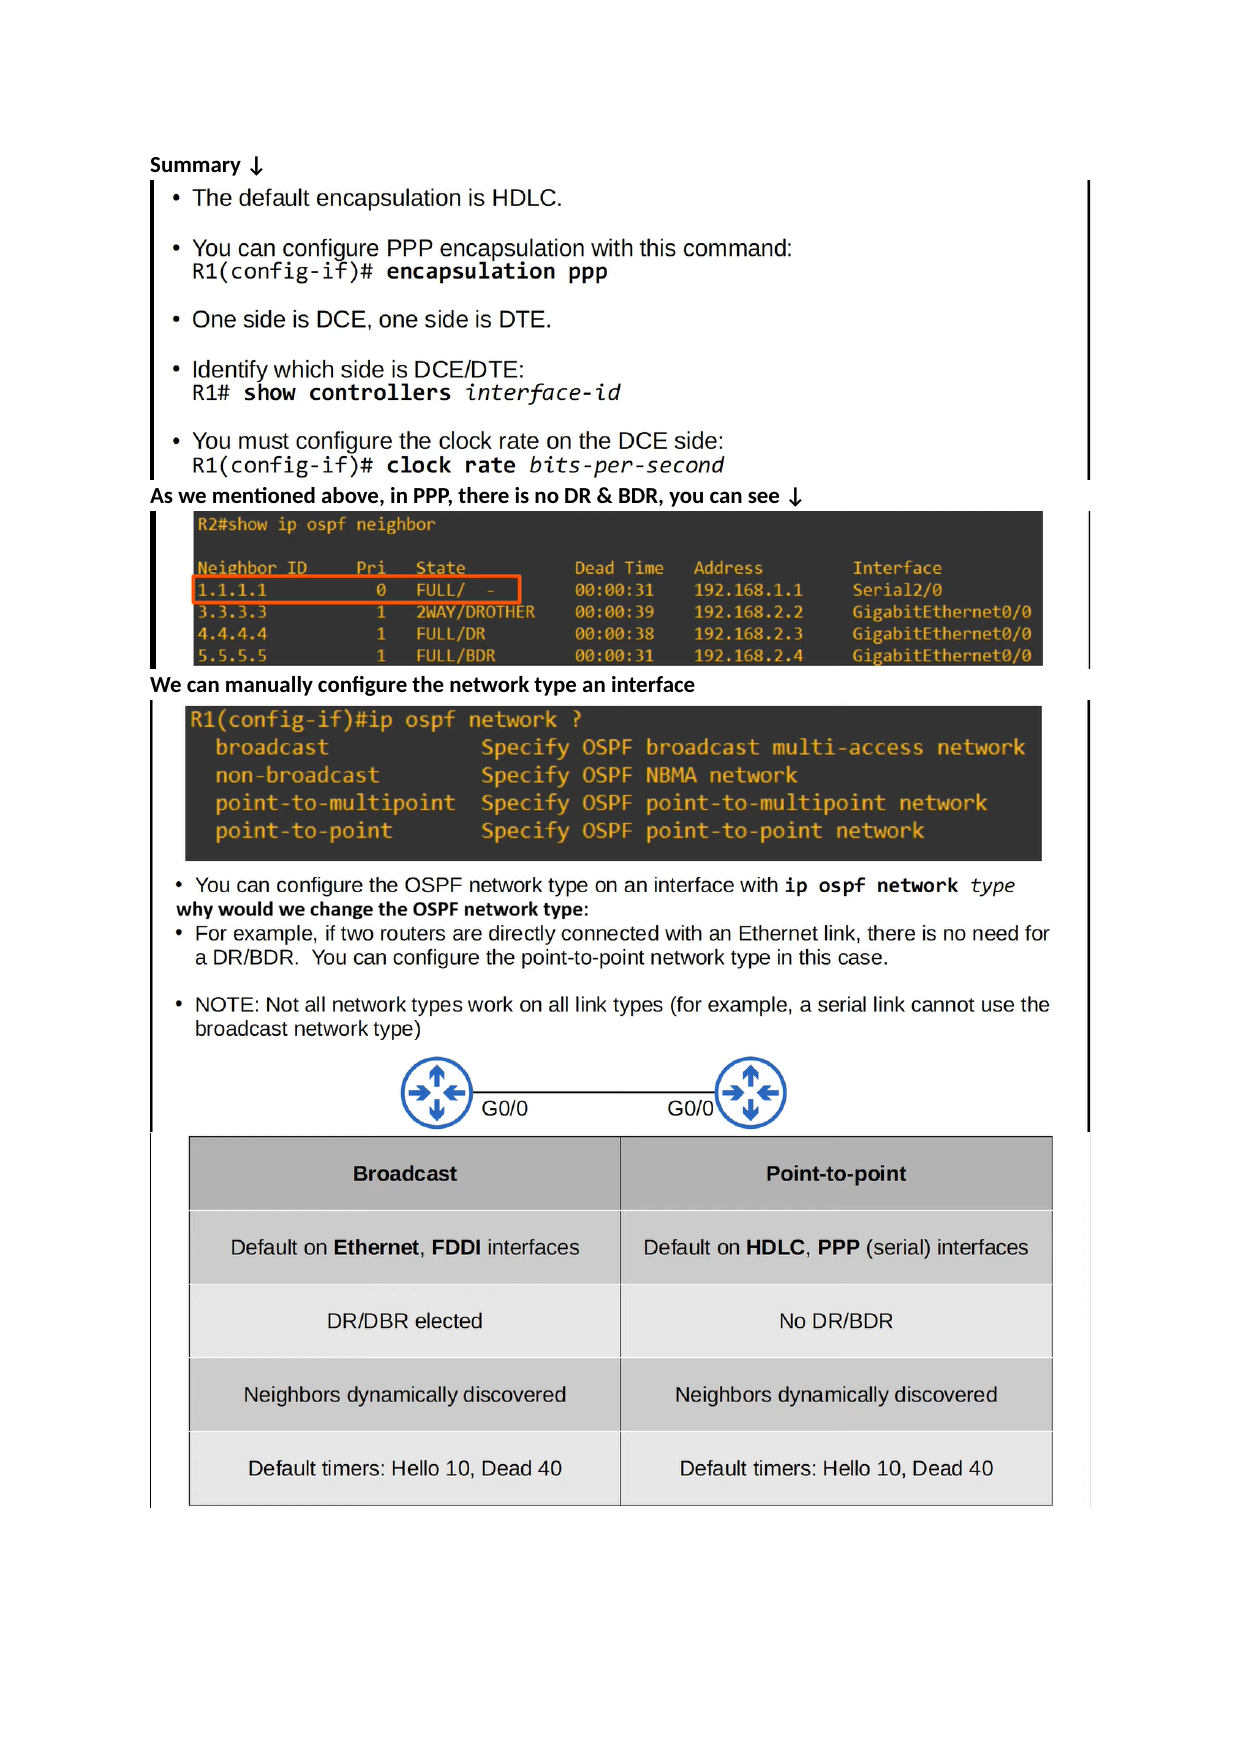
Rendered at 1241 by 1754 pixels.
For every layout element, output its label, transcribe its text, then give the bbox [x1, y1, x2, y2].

picture [150, 700, 1091, 1132]
picture [150, 1133, 1091, 1508]
text Summary ↓As we mentioned above, in PPP, there is no DR & BDR, you can see ↓We can manually configure the network type an interface [150, 669, 1090, 700]
text Summary ↓As we mentioned above, in PPP, there is no DR & BDR, you can see ↓We can manually configure the network type an interface [150, 480, 1090, 511]
picture [150, 180, 1091, 480]
picture [150, 511, 1091, 669]
text Summary ↓As we mentioned above, in PPP, there is no DR & BDR, you can see ↓We can manually configure the network type an interface [150, 150, 1090, 180]
